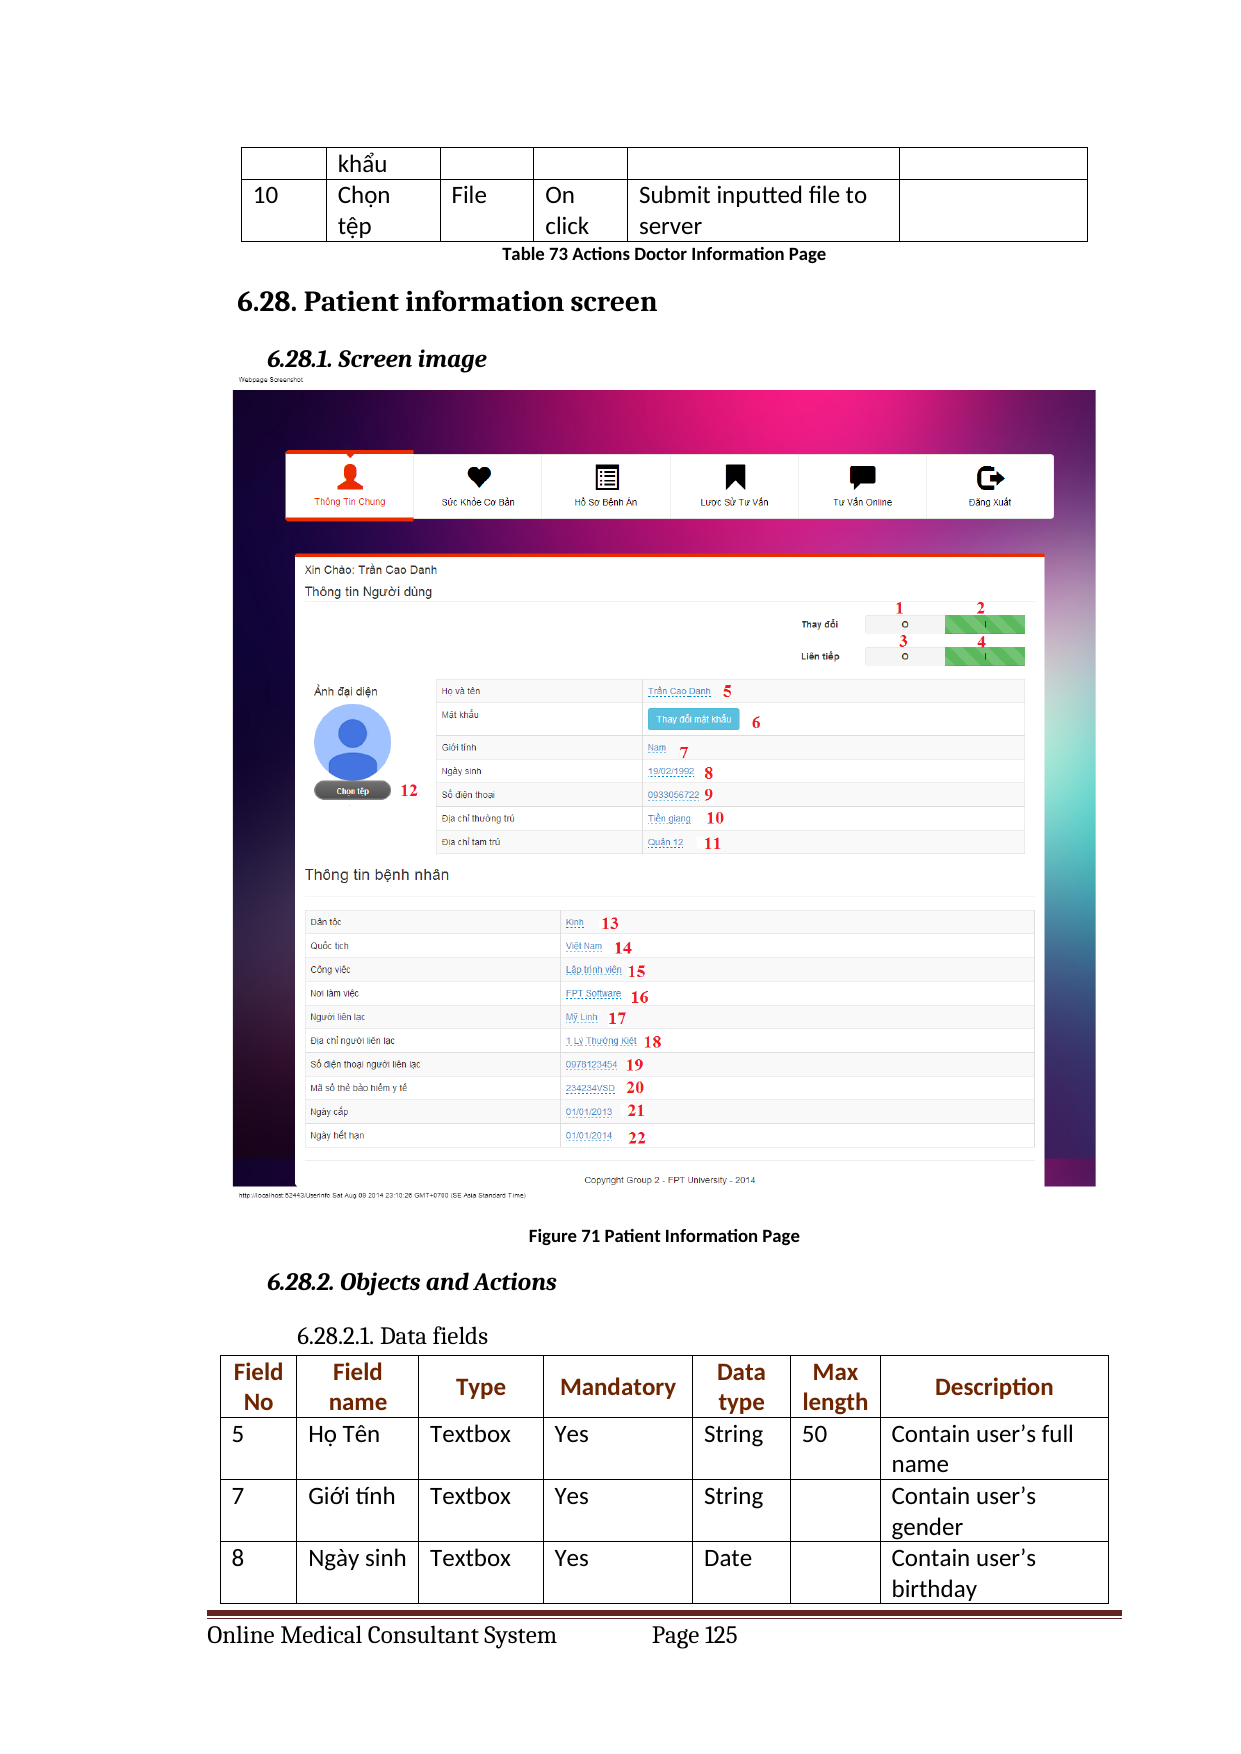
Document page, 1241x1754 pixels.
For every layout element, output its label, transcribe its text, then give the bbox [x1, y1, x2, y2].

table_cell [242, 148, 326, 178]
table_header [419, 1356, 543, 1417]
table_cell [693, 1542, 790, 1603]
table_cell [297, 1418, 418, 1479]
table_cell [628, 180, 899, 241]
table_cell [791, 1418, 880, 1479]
subtitle Data fields [282, 1322, 1122, 1351]
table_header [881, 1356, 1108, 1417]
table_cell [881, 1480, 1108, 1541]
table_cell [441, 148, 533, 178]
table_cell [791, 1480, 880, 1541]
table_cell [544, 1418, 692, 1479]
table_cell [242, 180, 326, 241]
subtitle Screen image [267, 345, 1122, 373]
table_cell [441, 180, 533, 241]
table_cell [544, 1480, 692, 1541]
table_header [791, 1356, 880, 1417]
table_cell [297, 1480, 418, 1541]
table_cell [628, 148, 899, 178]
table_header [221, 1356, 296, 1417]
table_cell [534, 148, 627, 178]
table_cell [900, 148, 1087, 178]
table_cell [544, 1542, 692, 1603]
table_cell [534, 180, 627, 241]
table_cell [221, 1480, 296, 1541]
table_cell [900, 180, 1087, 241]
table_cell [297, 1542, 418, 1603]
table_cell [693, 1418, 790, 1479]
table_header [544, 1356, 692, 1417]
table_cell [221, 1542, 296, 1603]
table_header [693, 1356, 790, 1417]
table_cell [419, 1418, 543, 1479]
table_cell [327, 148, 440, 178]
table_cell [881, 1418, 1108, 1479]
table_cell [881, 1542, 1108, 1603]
subtitle Patient information screen [237, 285, 1122, 319]
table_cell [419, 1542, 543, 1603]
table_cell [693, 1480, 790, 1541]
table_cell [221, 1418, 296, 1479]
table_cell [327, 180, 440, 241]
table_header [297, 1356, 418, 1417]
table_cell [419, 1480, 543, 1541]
picture [232, 377, 1096, 1199]
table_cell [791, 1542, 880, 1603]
subtitle Objects and Actions [267, 1268, 1122, 1297]
